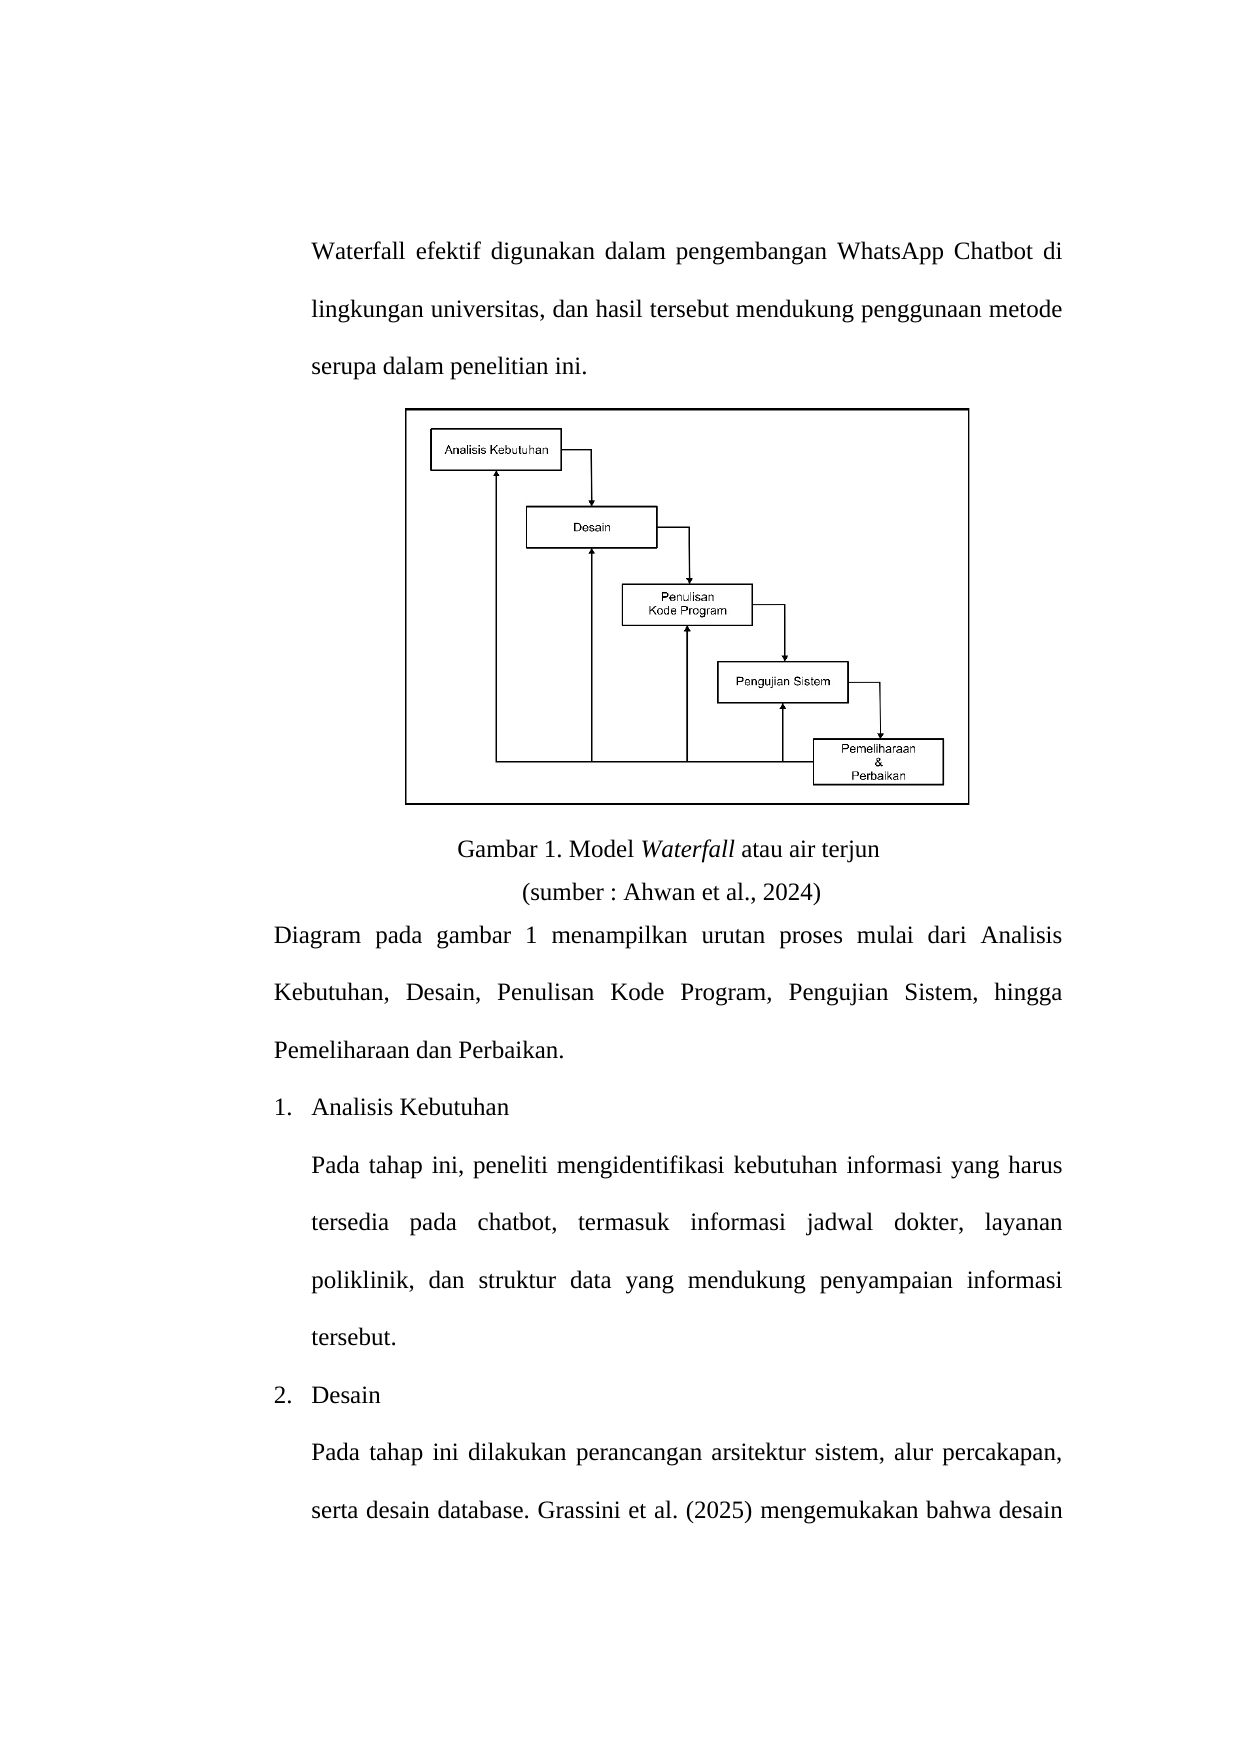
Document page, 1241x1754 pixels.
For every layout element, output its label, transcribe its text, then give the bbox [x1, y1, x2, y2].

list Desain [274, 1380, 1063, 1409]
list Analisis Kebutuhan [274, 1092, 1063, 1121]
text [311, 236, 1063, 380]
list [311, 1437, 1063, 1524]
text Diagram pada gambar 1 menampilkan urutan proses mulai dari Analisis Kebutuhan, Desain, Penulisan Kode Program, Pengujian Sistem, hingga Pemeliharaan dan Perbaikan. [274, 920, 1063, 1064]
text Gambar 1. Model Waterfall atau air terjun [274, 834, 1063, 862]
list Pada tahap ini, peneliti mengidentifikasi kebutuhan informasi yang harus tersedia pada chatbot, termasuk informasi jadwal dokter, layanan poliklinik, dan struktur data yang mendukung penyampaian informasi tersebut. [311, 1150, 1063, 1351]
text (sumber : Ahwan et al., 2024) [274, 877, 1063, 906]
picture [405, 408, 970, 805]
